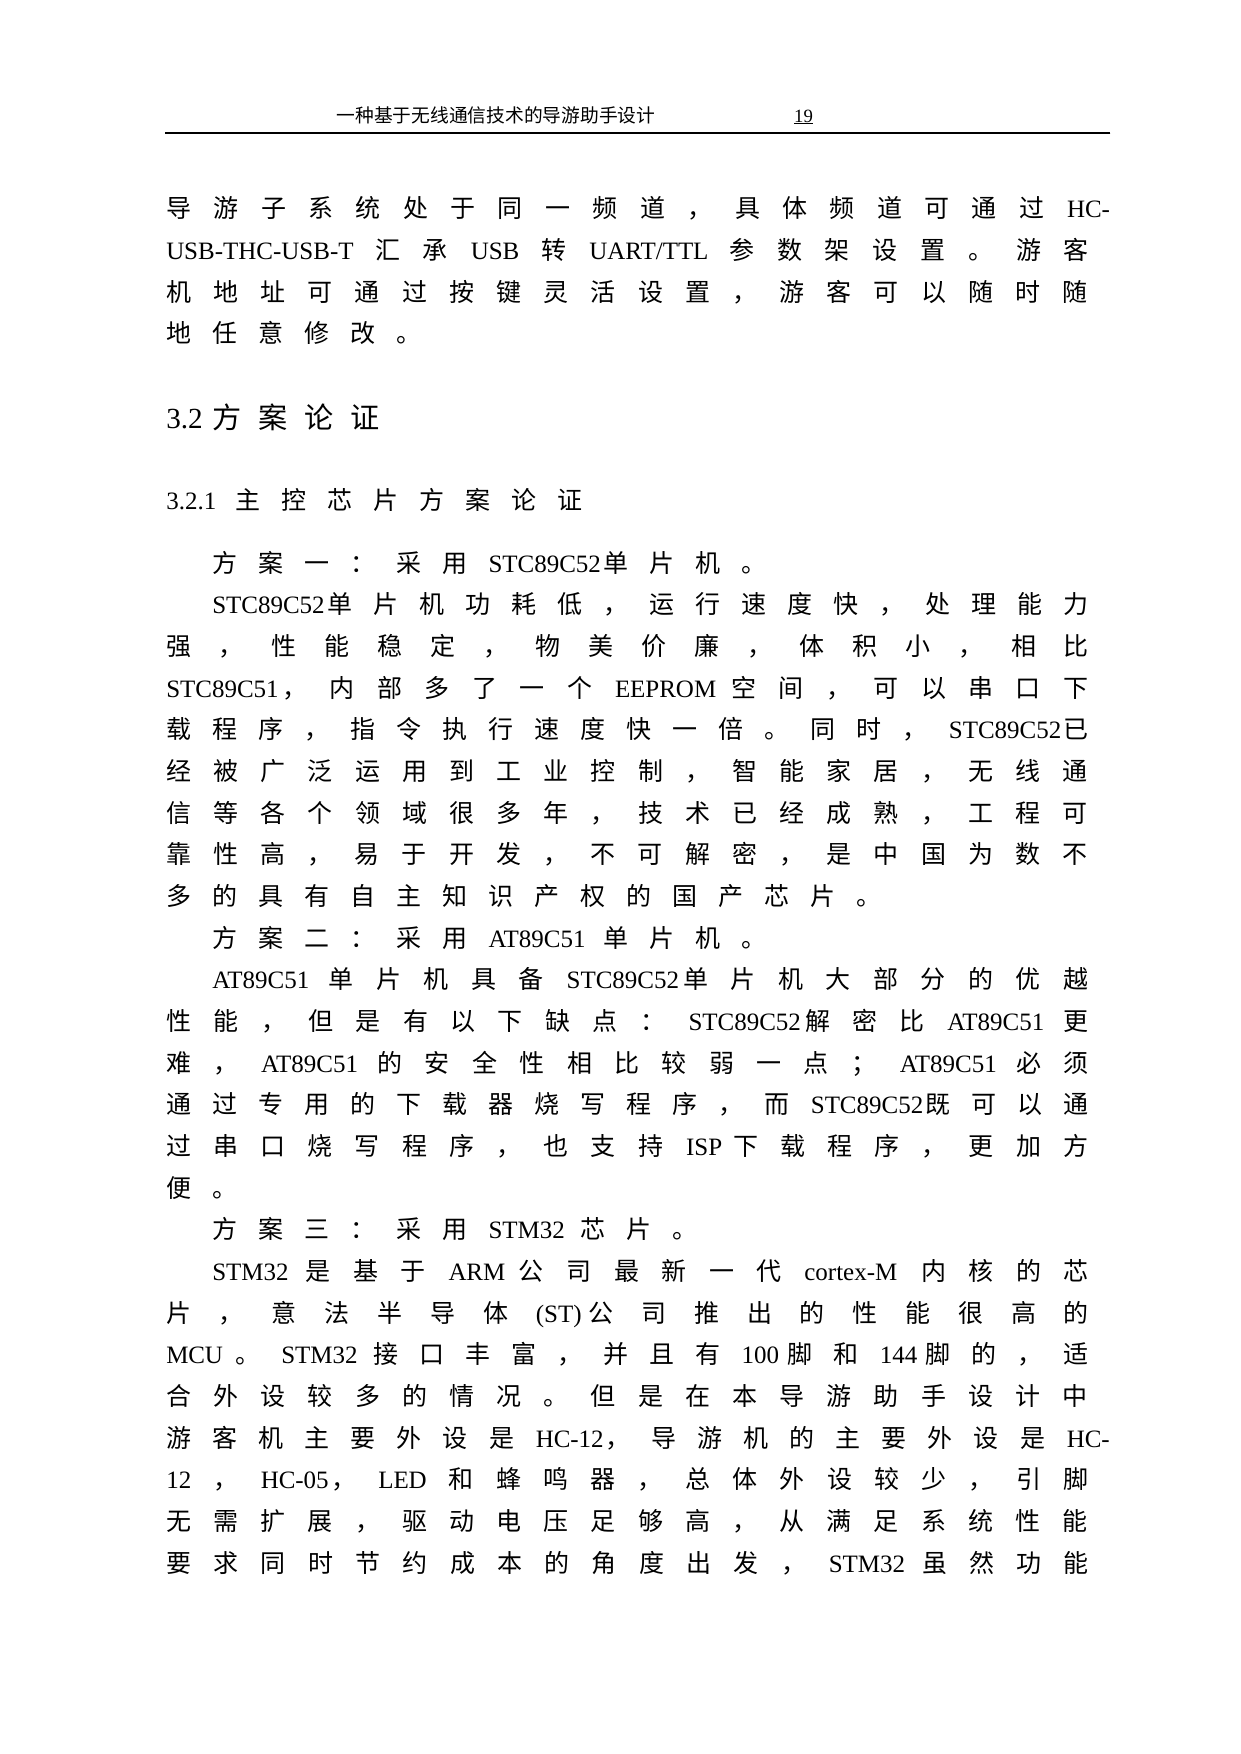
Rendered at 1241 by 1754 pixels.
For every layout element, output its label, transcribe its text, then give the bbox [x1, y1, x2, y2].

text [166, 1249, 1110, 1582]
text STC89C52单片机功耗低，运行速度快，处理能力强，性能稳定，物美价廉，体积小，相比STC89C51，内部多了一个EEPROM空间，可以串口下载程序，指令执行速度快一倍。同时，STC89C52已经被广泛运用到工业控制，智能家居，无线通信等各个领域很多年，技术已经成熟，工程可靠性高，易于开发，不可解密，是中国为数不多的具有自主知识产权的国产芯片。 [166, 582, 1110, 915]
text 方案三：采用STM32芯片。 [166, 1207, 1110, 1249]
text 方案二：采用AT89C51单片机。 [166, 915, 1110, 957]
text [166, 186, 1110, 353]
subtitle 3.2.1 主控芯片方案论证 [166, 478, 1110, 519]
subtitle 3.2 方案论证 [166, 374, 1110, 457]
text AT89C51单片机具备STC89C52单片机大部分的优越性能，但是有以下缺点：STC89C52解密比AT89C51更难，AT89C51的安全性相比较弱一点；AT89C51必须通过专用的下载器烧写程序，而STC89C52既可以通过串口烧写程序，也支持ISP下载程序，更加方便。 [166, 957, 1110, 1207]
text 方案一：采用STC89C52单片机。 [166, 540, 1110, 582]
